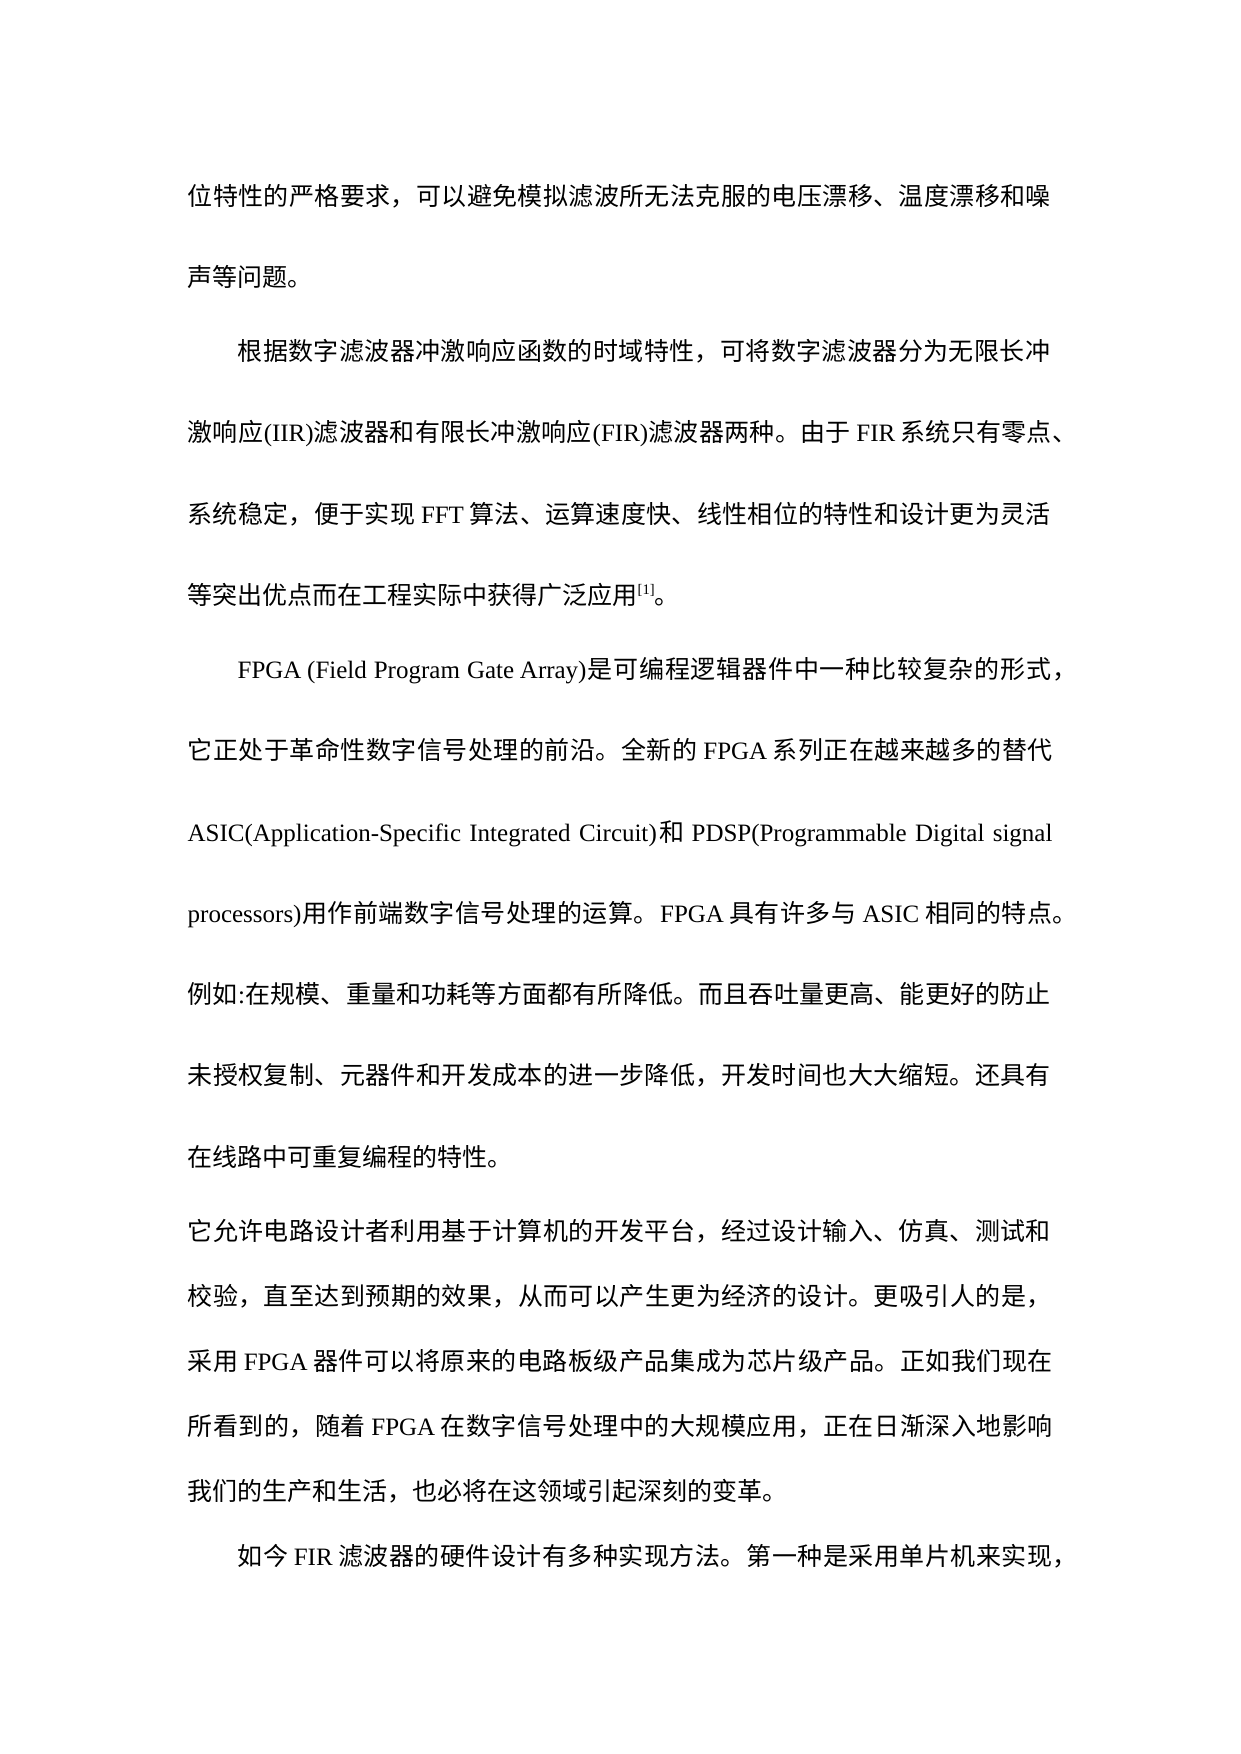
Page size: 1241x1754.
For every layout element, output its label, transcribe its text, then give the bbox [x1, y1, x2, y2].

text 根据数字滤波器冲激响应函数的时域特性，可将数字滤波器分为无限长冲激响应(IIR)滤波器和有限长冲激响应(FIR)滤波器两种。由于FIR系统只有零点、系统稳定，便于实现FFT算法、运算速度快、线性相位的特性和设计更为灵活等突出优点而在工程实际中获得广泛应用[1]。 [187, 317, 1053, 626]
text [187, 162, 1053, 308]
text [187, 1522, 1053, 1587]
text FPGA (Field Program Gate Array)是可编程逻辑器件中一种比较复杂的形式，它正处于革命性数字信号处理的前沿。全新的FPGA系列正在越来越多的替代ASIC(Application-Specific Integrated Circuit)和PDSP(Programmable Digital signal processors)用作前端数字信号处理的运算。FPGA具有许多与ASIC相同的特点。例如:在规模、重量和功耗等方面都有所降低。而且吞吐量更高、能更好的防止未授权复制、元器件和开发成本的进一步降低，开发时间也大大缩短。还具有在线路中可重复编程的特性。 [187, 635, 1053, 1188]
text 它允许电路设计者利用基于计算机的开发平台，经过设计输入、仿真、测试和校验，直至达到预期的效果，从而可以产生更为经济的设计。更吸引人的是，采用FPGA器件可以将原来的电路板级产品集成为芯片级产品。正如我们现在所看到的，随着FPGA在数字信号处理中的大规模应用，正在日渐深入地影响我们的生产和生活，也必将在这领域引起深刻的变革。 [187, 1197, 1053, 1522]
